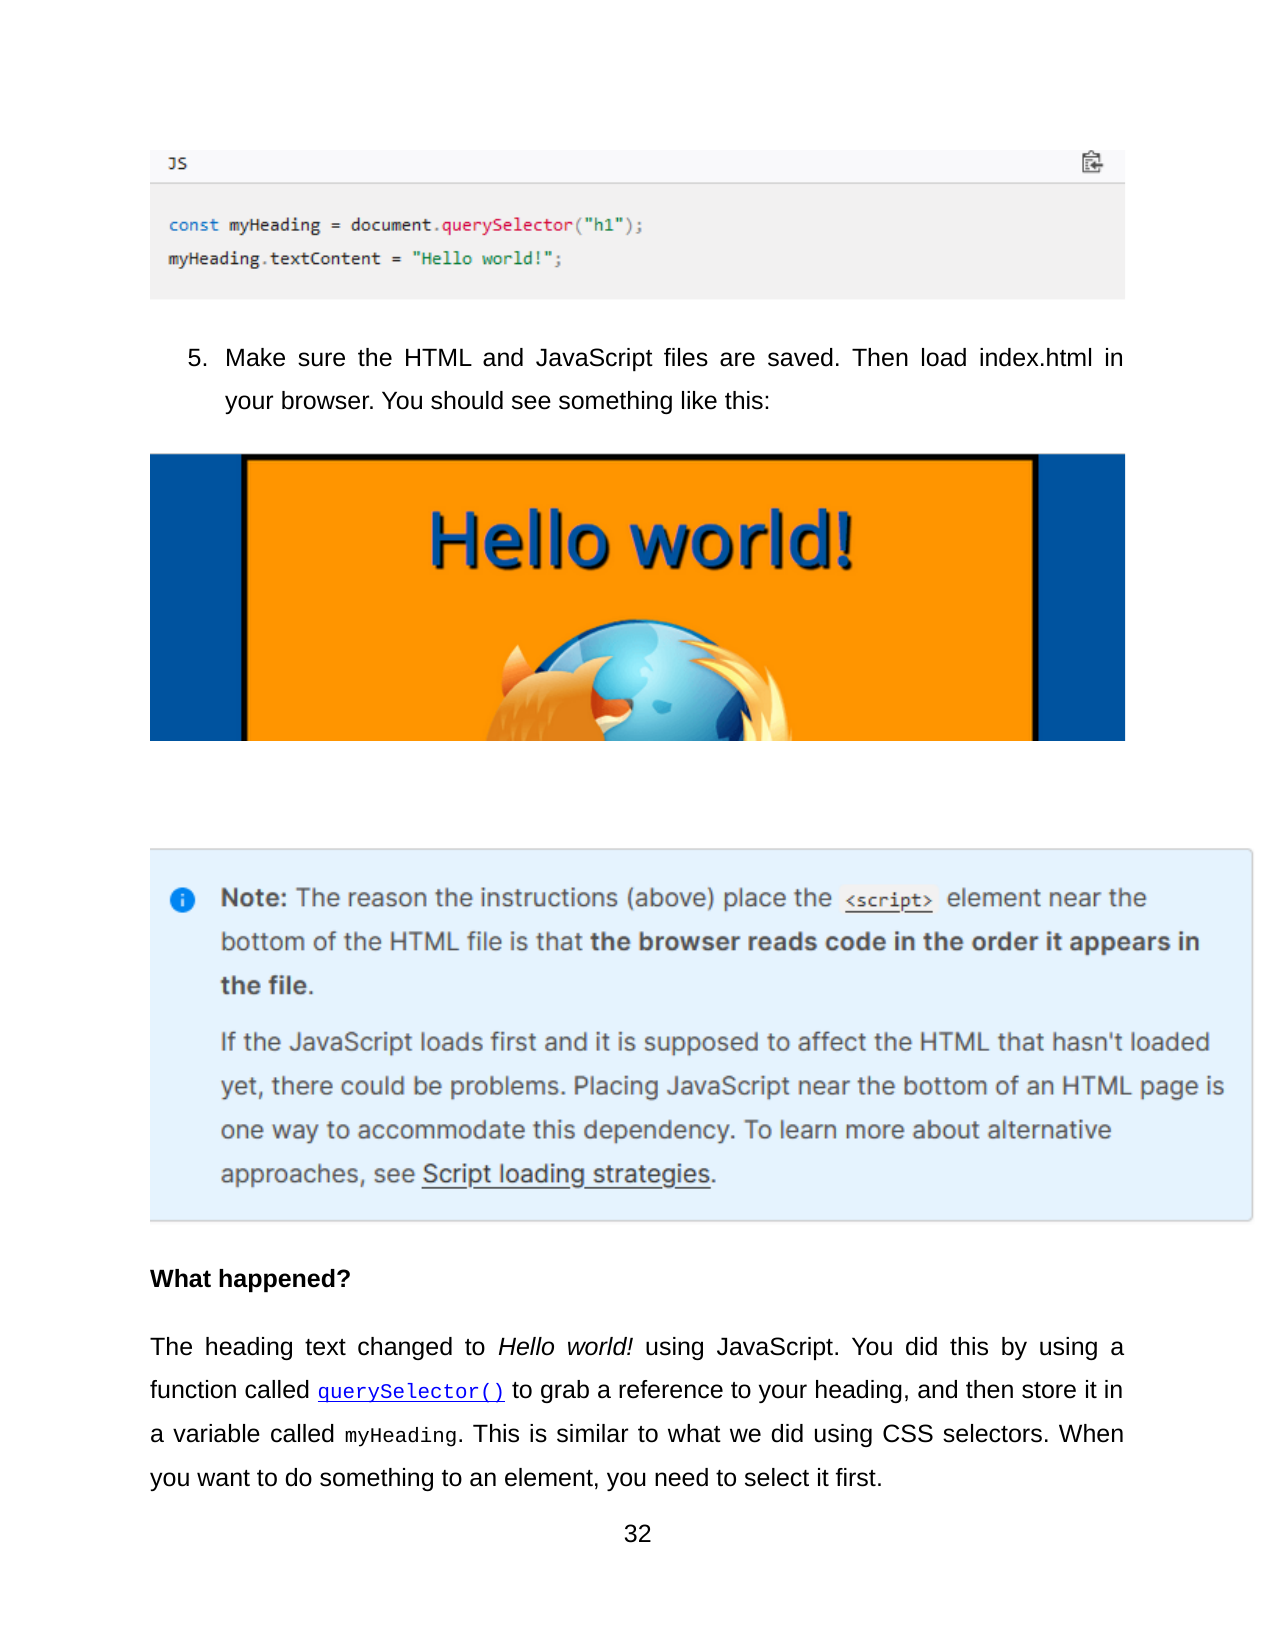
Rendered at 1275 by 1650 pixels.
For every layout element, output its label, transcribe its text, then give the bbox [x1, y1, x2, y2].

text What happened? [150, 1264, 1125, 1293]
picture [150, 453, 1125, 741]
picture [150, 847, 1255, 1225]
picture [150, 150, 1125, 304]
list Make sure the HTML and JavaScript files are saved. Then load index.html in your browser. You should see something like this: [187, 342, 1125, 414]
text The heading text changed to Hello world! using JavaScript. You did this by using a function called querySelector() to grab a reference to your heading, and then store it in a variable called myHeading. This is similar to what we did using CSS selectors. When you want to do something to an element, you need to select it first. [150, 1332, 1125, 1492]
